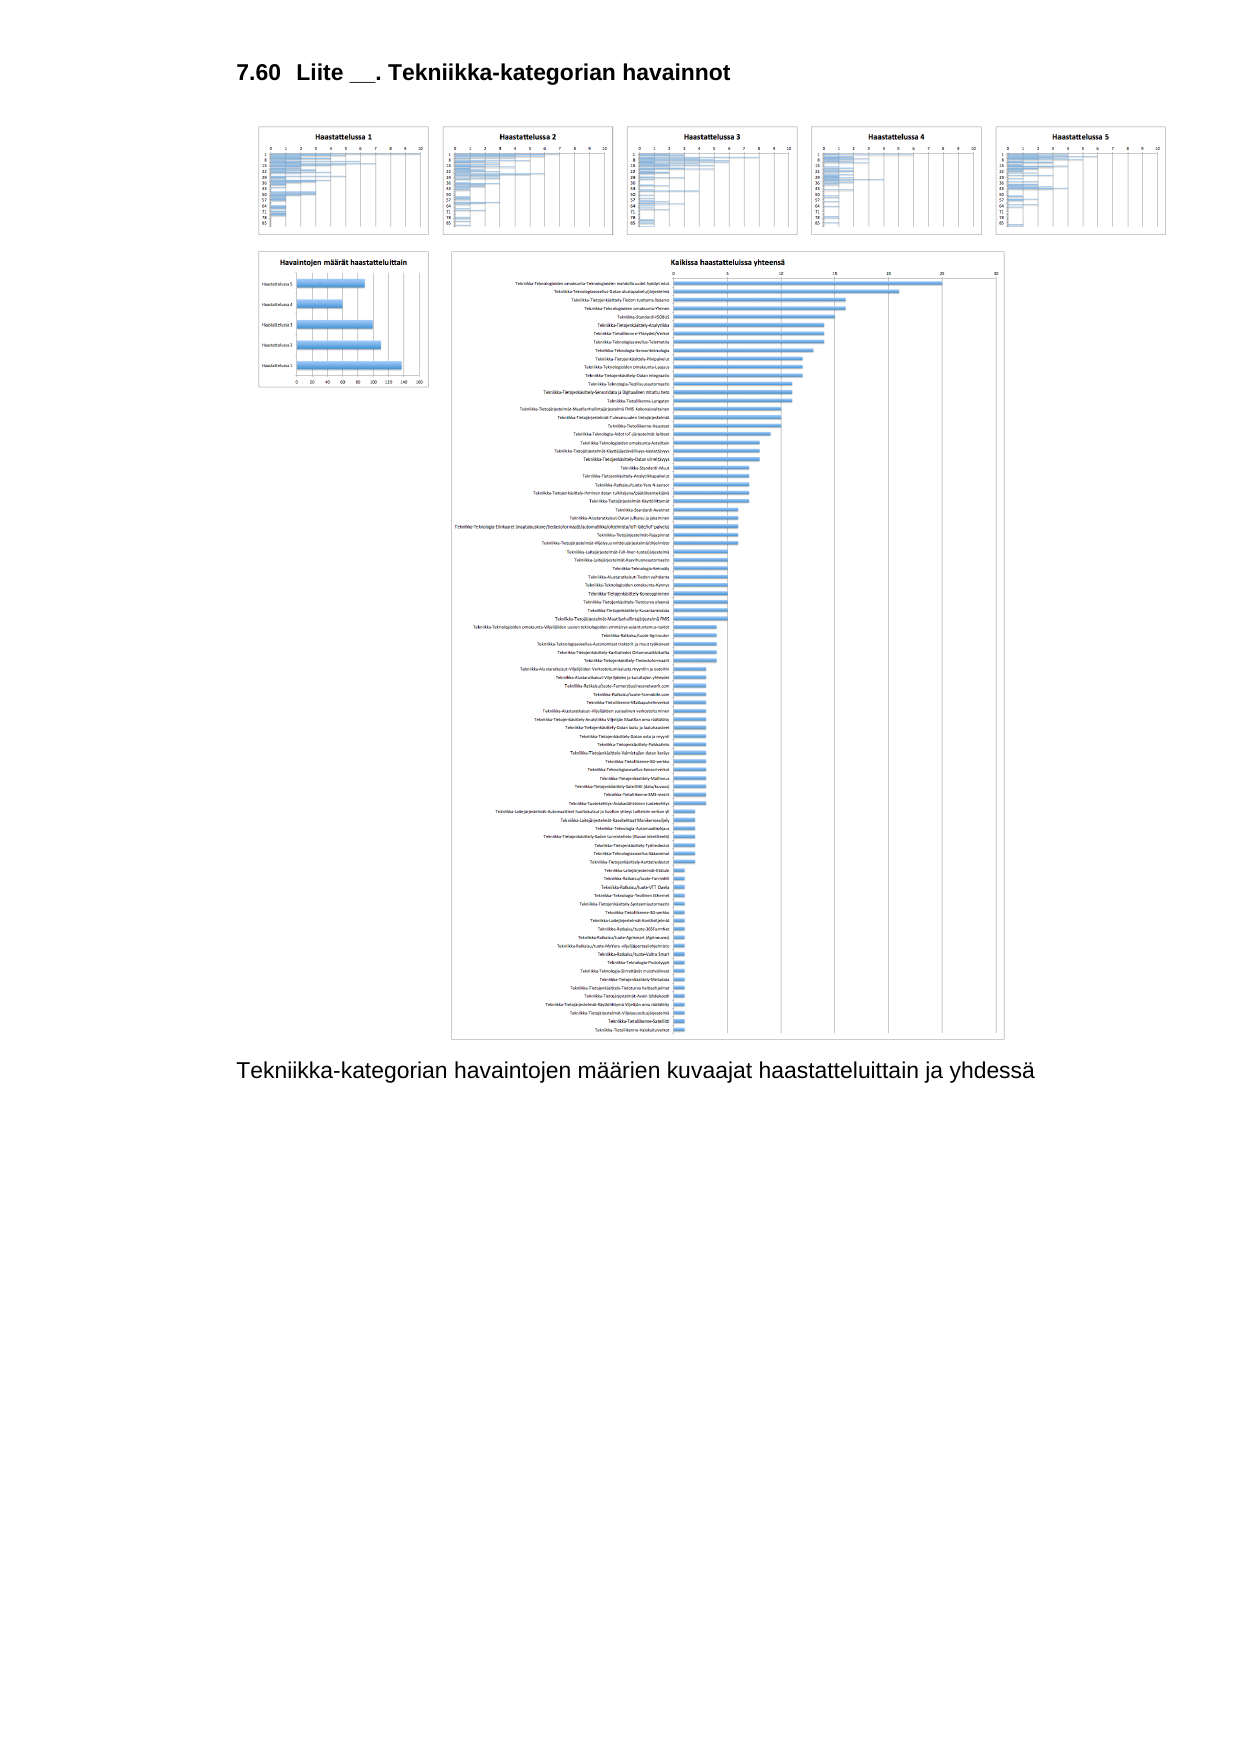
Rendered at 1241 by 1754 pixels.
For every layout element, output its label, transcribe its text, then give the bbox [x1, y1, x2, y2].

subtitle Liite __. Tekniikka-kategorian havainnot [236, 59, 1152, 85]
picture [255, 123, 1171, 1044]
